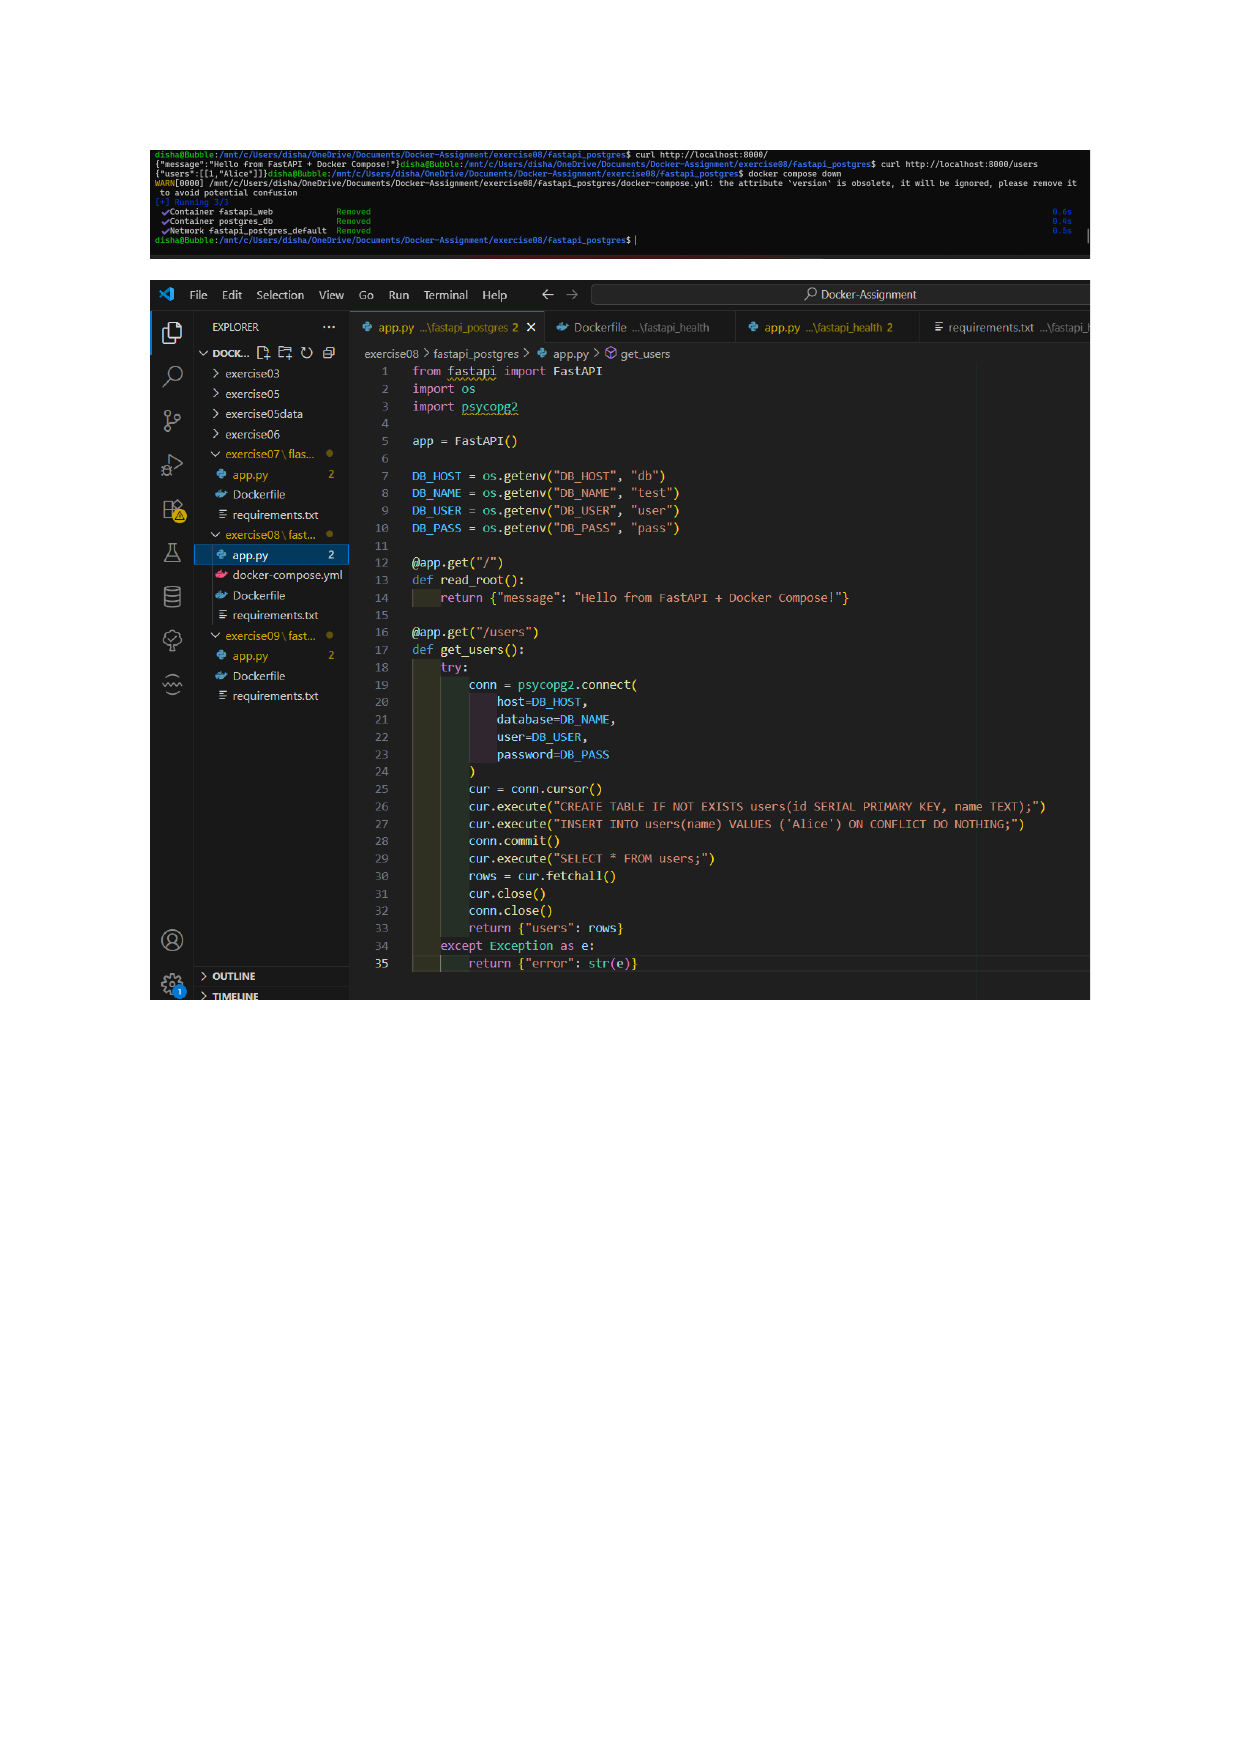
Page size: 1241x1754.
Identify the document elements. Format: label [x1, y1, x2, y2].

picture [150, 150, 1091, 259]
picture [150, 280, 1091, 1000]
